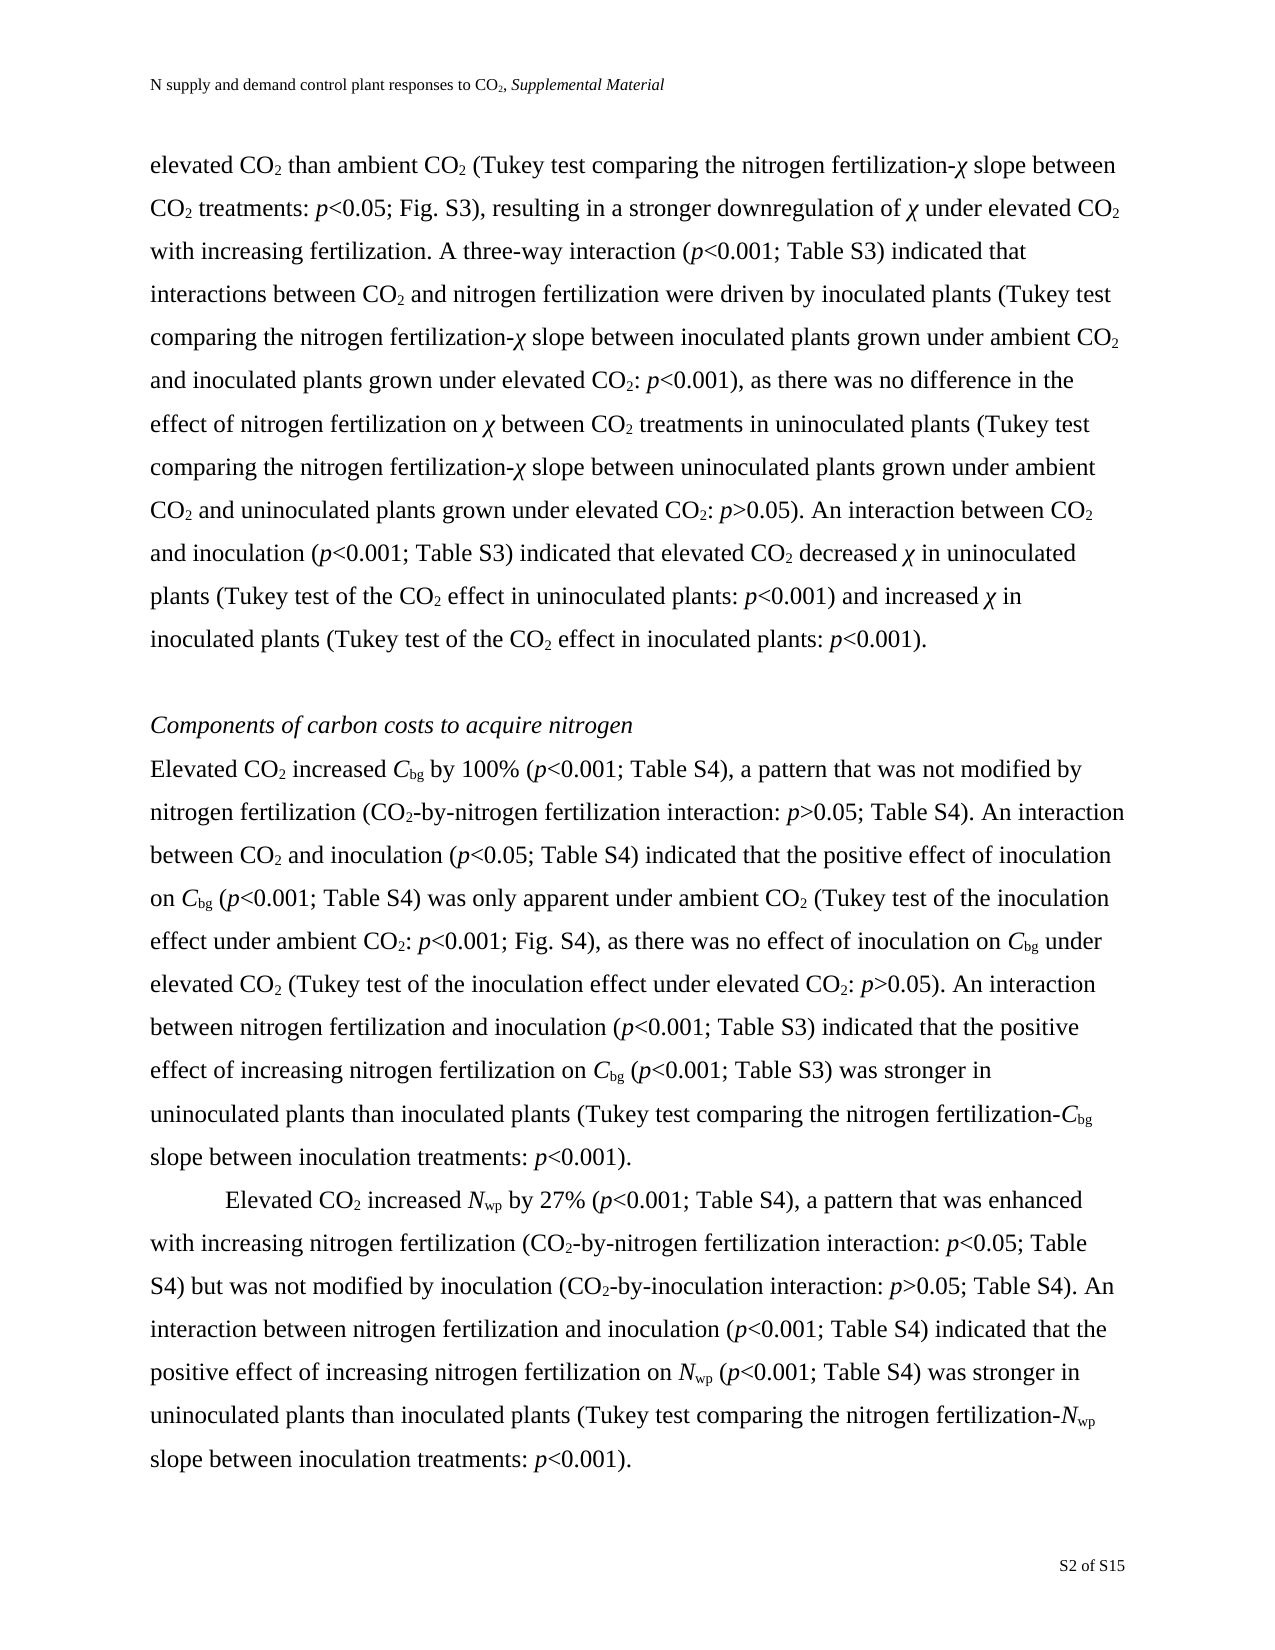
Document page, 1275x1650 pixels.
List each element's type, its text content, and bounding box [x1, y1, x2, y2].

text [150, 150, 1125, 653]
text Elevated CO2 increased Nwp by 27% (p<0.001; Table S4), a pattern that was enhanced with increasing nitrogen fertilization (CO2-by-nitrogen fertilization interaction: p<0.05; Table S4) but was not modified by inoculation (CO2-by-inoculation interaction: p>0.05; Table S4). An interaction between nitrogen fertilization and inoculation (p<0.001; Table S4) indicated that the positive effect of increasing nitrogen fertilization on Nwp (p<0.001; Table S4) was stronger in uninoculated plants than inoculated plants (Tukey test comparing the nitrogen fertilization-Nwp slope between inoculation treatments: p<0.001). [150, 1185, 1125, 1472]
text Components of carbon costs to acquire nitrogen [150, 711, 1125, 739]
text Elevated CO2 increased Cbg by 100% (p<0.001; Table S4), a pattern that was not modified by nitrogen fertilization (CO2-by-nitrogen fertilization interaction: p>0.05; Table S4). An interaction between CO2 and inoculation (p<0.05; Table S4) indicated that the positive effect of inoculation on Cbg (p<0.001; Table S4) was only apparent under ambient CO2 (Tukey test of the inoculation effect under ambient CO2: p<0.001; Fig. S4), as there was no effect of inoculation on Cbg under elevated CO2 (Tukey test of the inoculation effect under elevated CO2: p>0.05). An interaction between nitrogen fertilization and inoculation (p<0.001; Table S3) indicated that the positive effect of increasing nitrogen fertilization on Cbg (p<0.001; Table S3) was stronger in uninoculated plants than inoculated plants (Tukey test comparing the nitrogen fertilization-Cbg slope between inoculation treatments: p<0.001). [150, 754, 1125, 1171]
